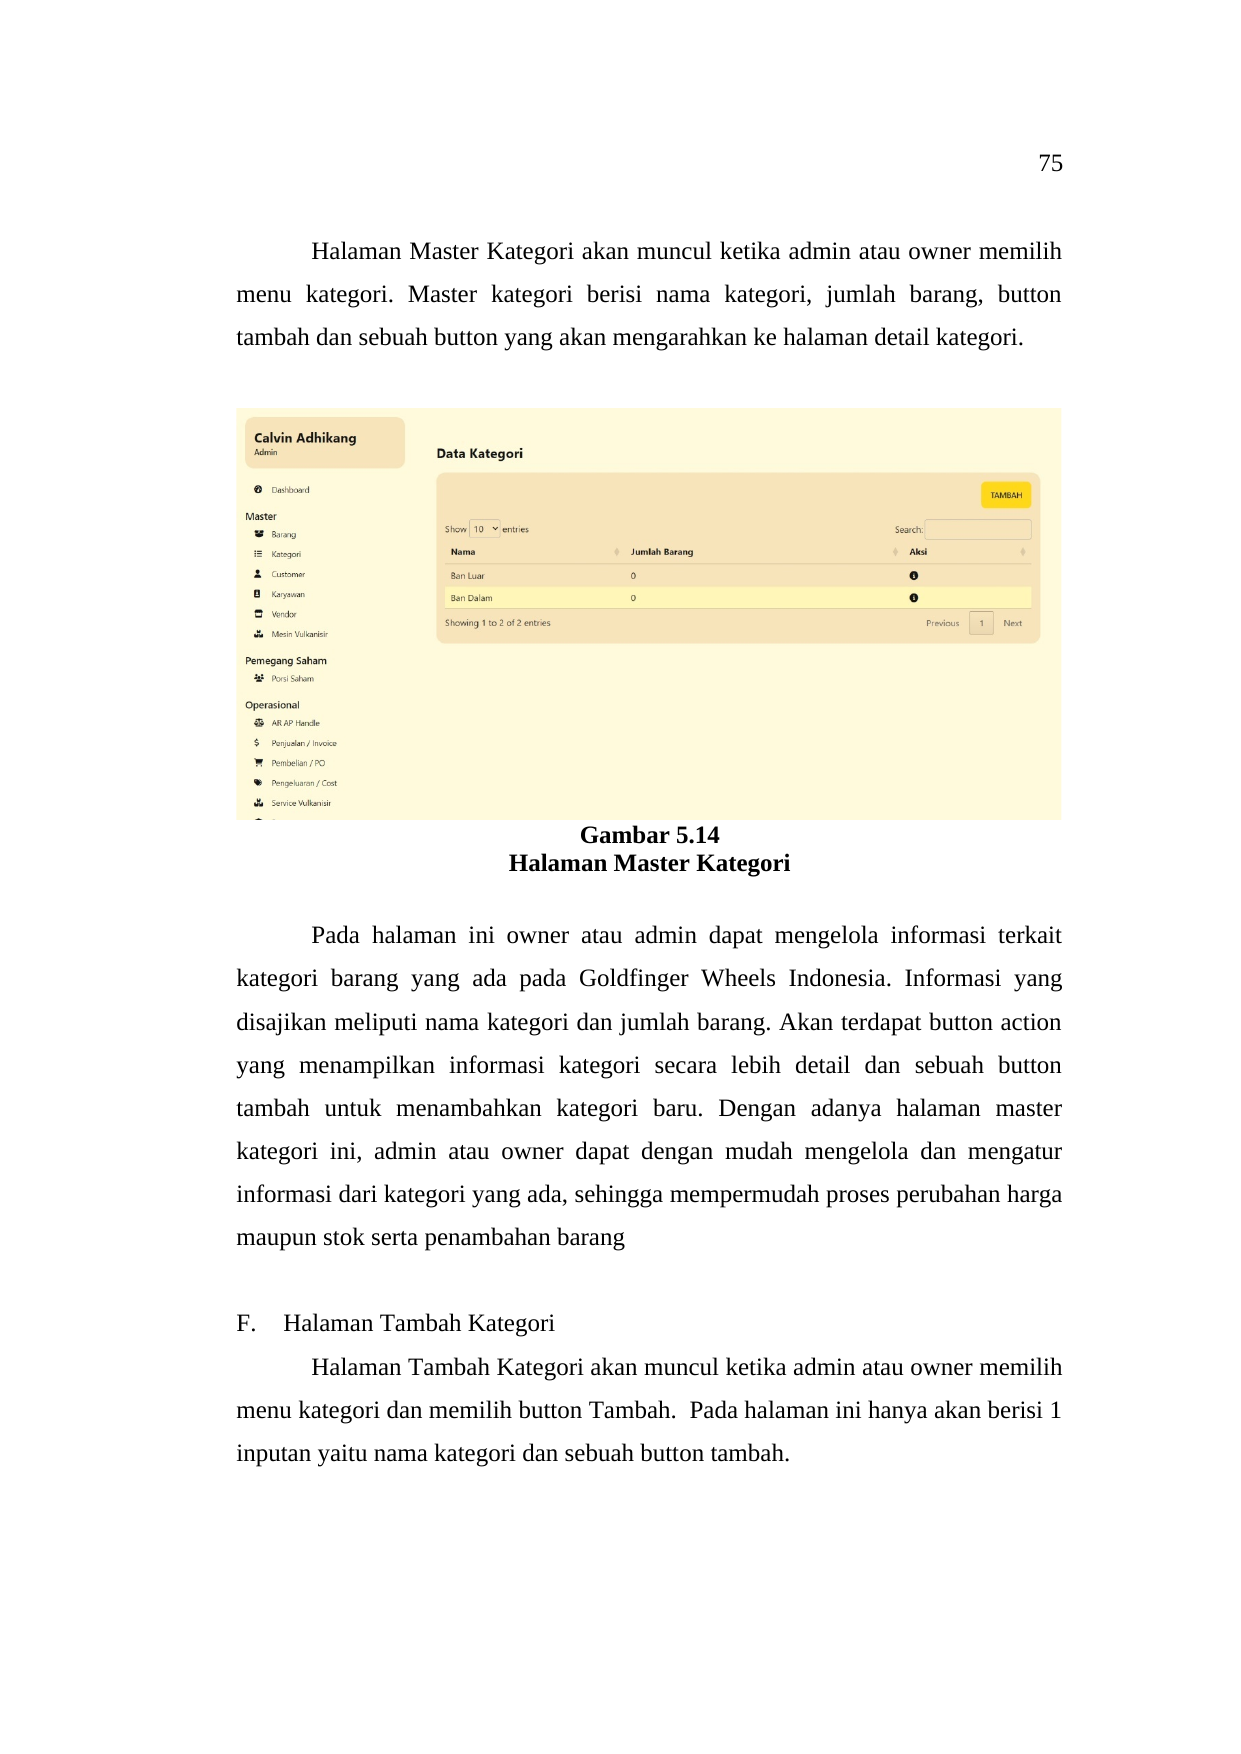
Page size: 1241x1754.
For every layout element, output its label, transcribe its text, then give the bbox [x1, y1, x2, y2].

text Halaman Master Kategori akan muncul ketika admin atau owner memilih menu kategori. Master kategori berisi nama kategori, jumlah barang, button tambah dan sebuah button yang akan mengarahkan ke halaman detail kategori. [236, 236, 1063, 351]
list Halaman Tambah Kategori [236, 1308, 1063, 1337]
text Pada halaman ini owner atau admin dapat mengelola informasi terkait kategori barang yang ada pada Goldfinger Wheels Indonesia. Informasi yang disajikan meliputi nama kategori dan jumlah barang. Akan terdapat button action yang menampilkan informasi kategori secara lebih detail dan sebuah button tambah untuk menambahkan kategori baru. Dengan adanya halaman master kategori ini, admin atau owner dapat dengan mudah mengelola dan mengatur informasi dari kategori yang ada, sehingga mempermudah proses perubahan harga maupun stok serta penambahan barang [236, 920, 1063, 1251]
text Gambar 5.14 [236, 820, 1063, 848]
picture [236, 408, 1062, 820]
text Halaman Tambah Kategori akan muncul ketika admin atau owner memilih menu kategori dan memilih button Tambah. Pada halaman ini hanya akan berisi 1 inputan yaitu nama kategori dan sebuah button tambah. [236, 1352, 1063, 1467]
text Halaman Master Kategori [236, 848, 1063, 877]
